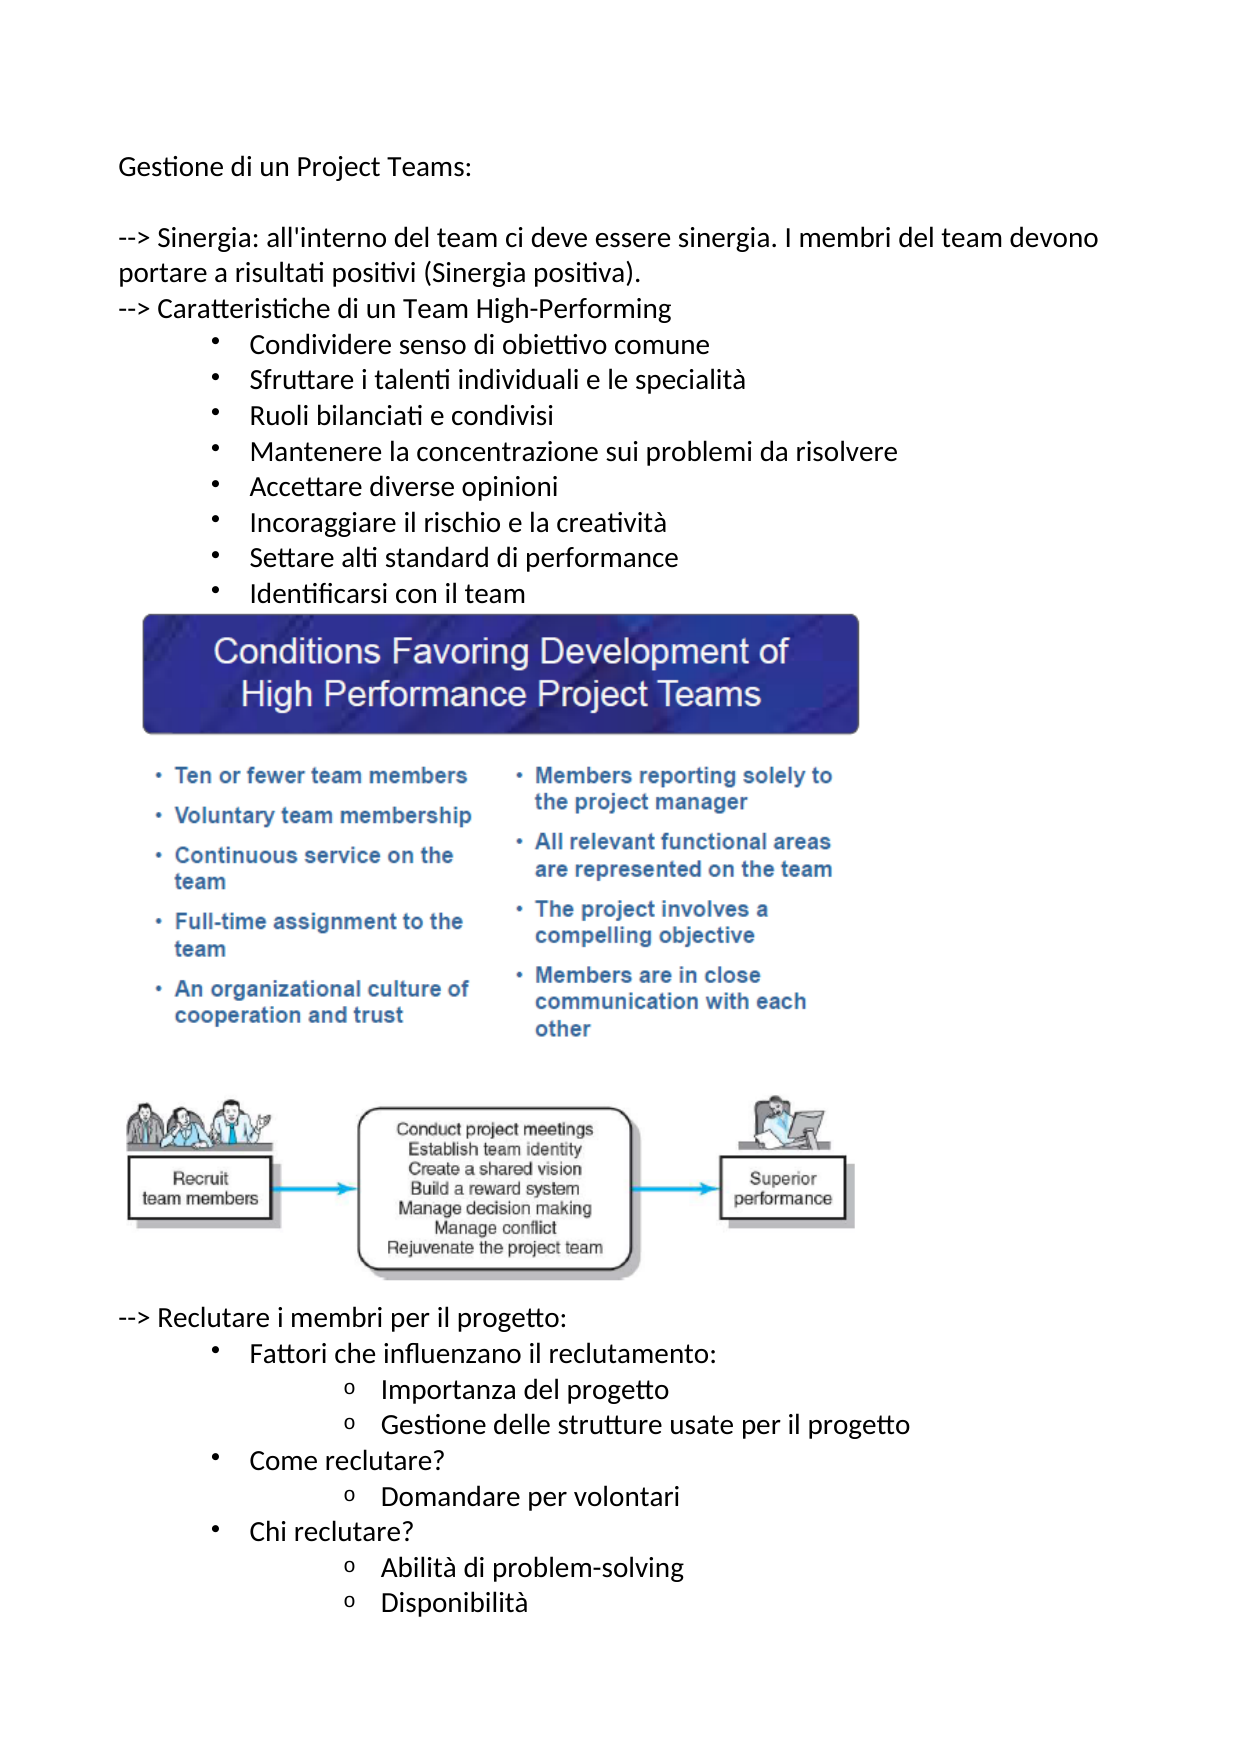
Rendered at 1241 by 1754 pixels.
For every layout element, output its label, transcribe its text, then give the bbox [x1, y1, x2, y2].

list Ruoli bilanciati e condivisi [212, 397, 1122, 433]
list Mantenere la concentrazione sui problemi da risolvere [212, 433, 1122, 468]
list Incoraggiare il rischio e la creatività [212, 504, 1122, 539]
picture [118, 610, 869, 1300]
list Sfruttare i talenti individuali e le specialità [212, 361, 1122, 397]
text --> Sinergia: all'interno del team ci deve essere sinergia. I membri del team devono portare a risultati positivi (Sinergia positiva). [118, 219, 1122, 290]
list Importanza del progetto [343, 1371, 1122, 1406]
text Gestione di un Project Teams: [118, 148, 1122, 183]
list Fattori che influenzano il reclutamento: [212, 1335, 1122, 1371]
list Disponibilità [343, 1584, 1122, 1620]
list Come reclutare? [212, 1442, 1122, 1478]
list Identificarsi con il team [212, 575, 1122, 611]
text --> Reclutare i membri per il progetto: [118, 1299, 1122, 1335]
list Abilità di problem-solving [343, 1549, 1122, 1584]
list Chi reclutare? [212, 1513, 1122, 1549]
text --> Caratteristiche di un Team High-Performing [118, 290, 1122, 326]
list Domandare per volontari [343, 1478, 1122, 1513]
list Condividere senso di obiettivo comune [212, 326, 1122, 361]
list Gestione delle strutture usate per il progetto [343, 1406, 1122, 1442]
list Accettare diverse opinioni [212, 468, 1122, 504]
list Settare alti standard di performance [212, 539, 1122, 575]
